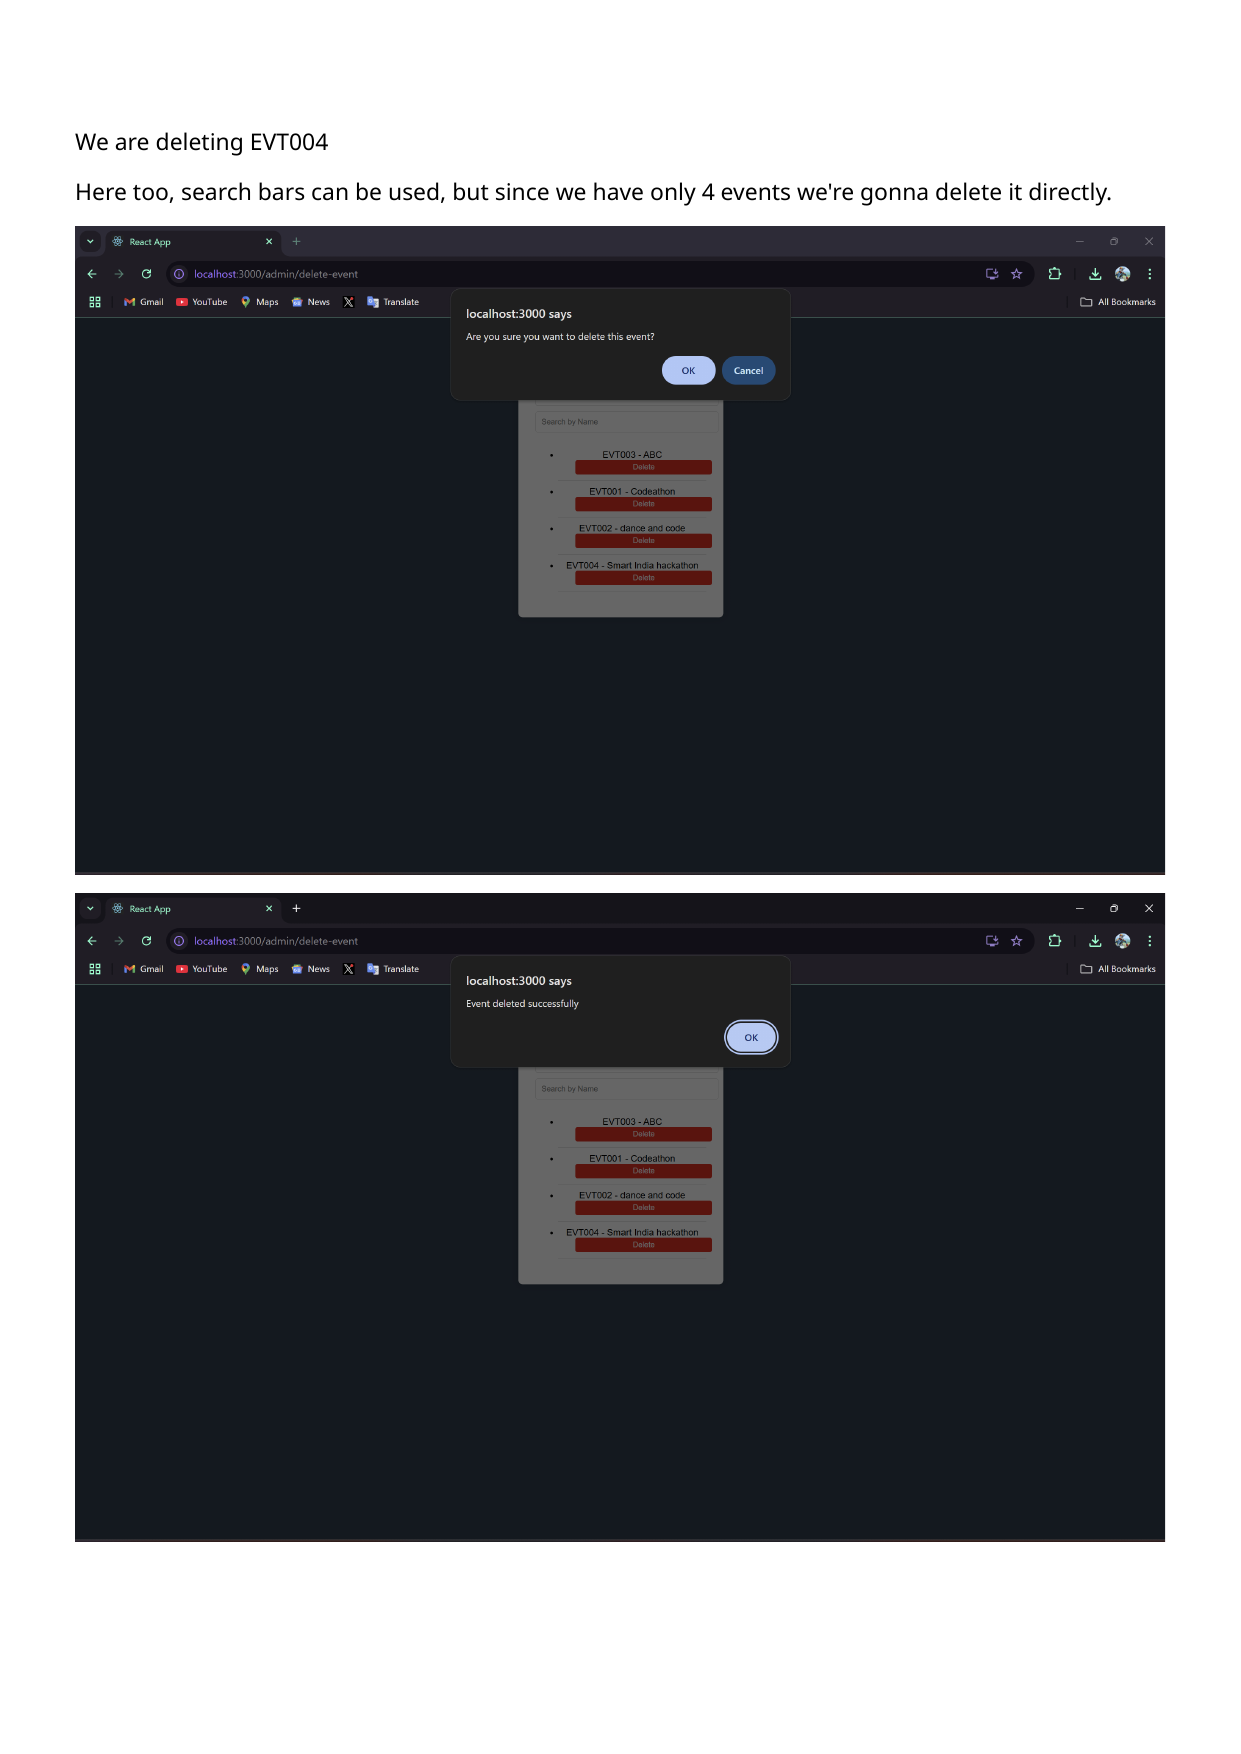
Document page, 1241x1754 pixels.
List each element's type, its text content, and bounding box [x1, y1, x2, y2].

text Here too, search bars can be used, but since we have only 4 events we're gonna delete it directly. [75, 176, 1165, 207]
text We are deleting EVT004 [75, 125, 1165, 157]
picture [75, 226, 1166, 875]
picture [75, 893, 1166, 1542]
